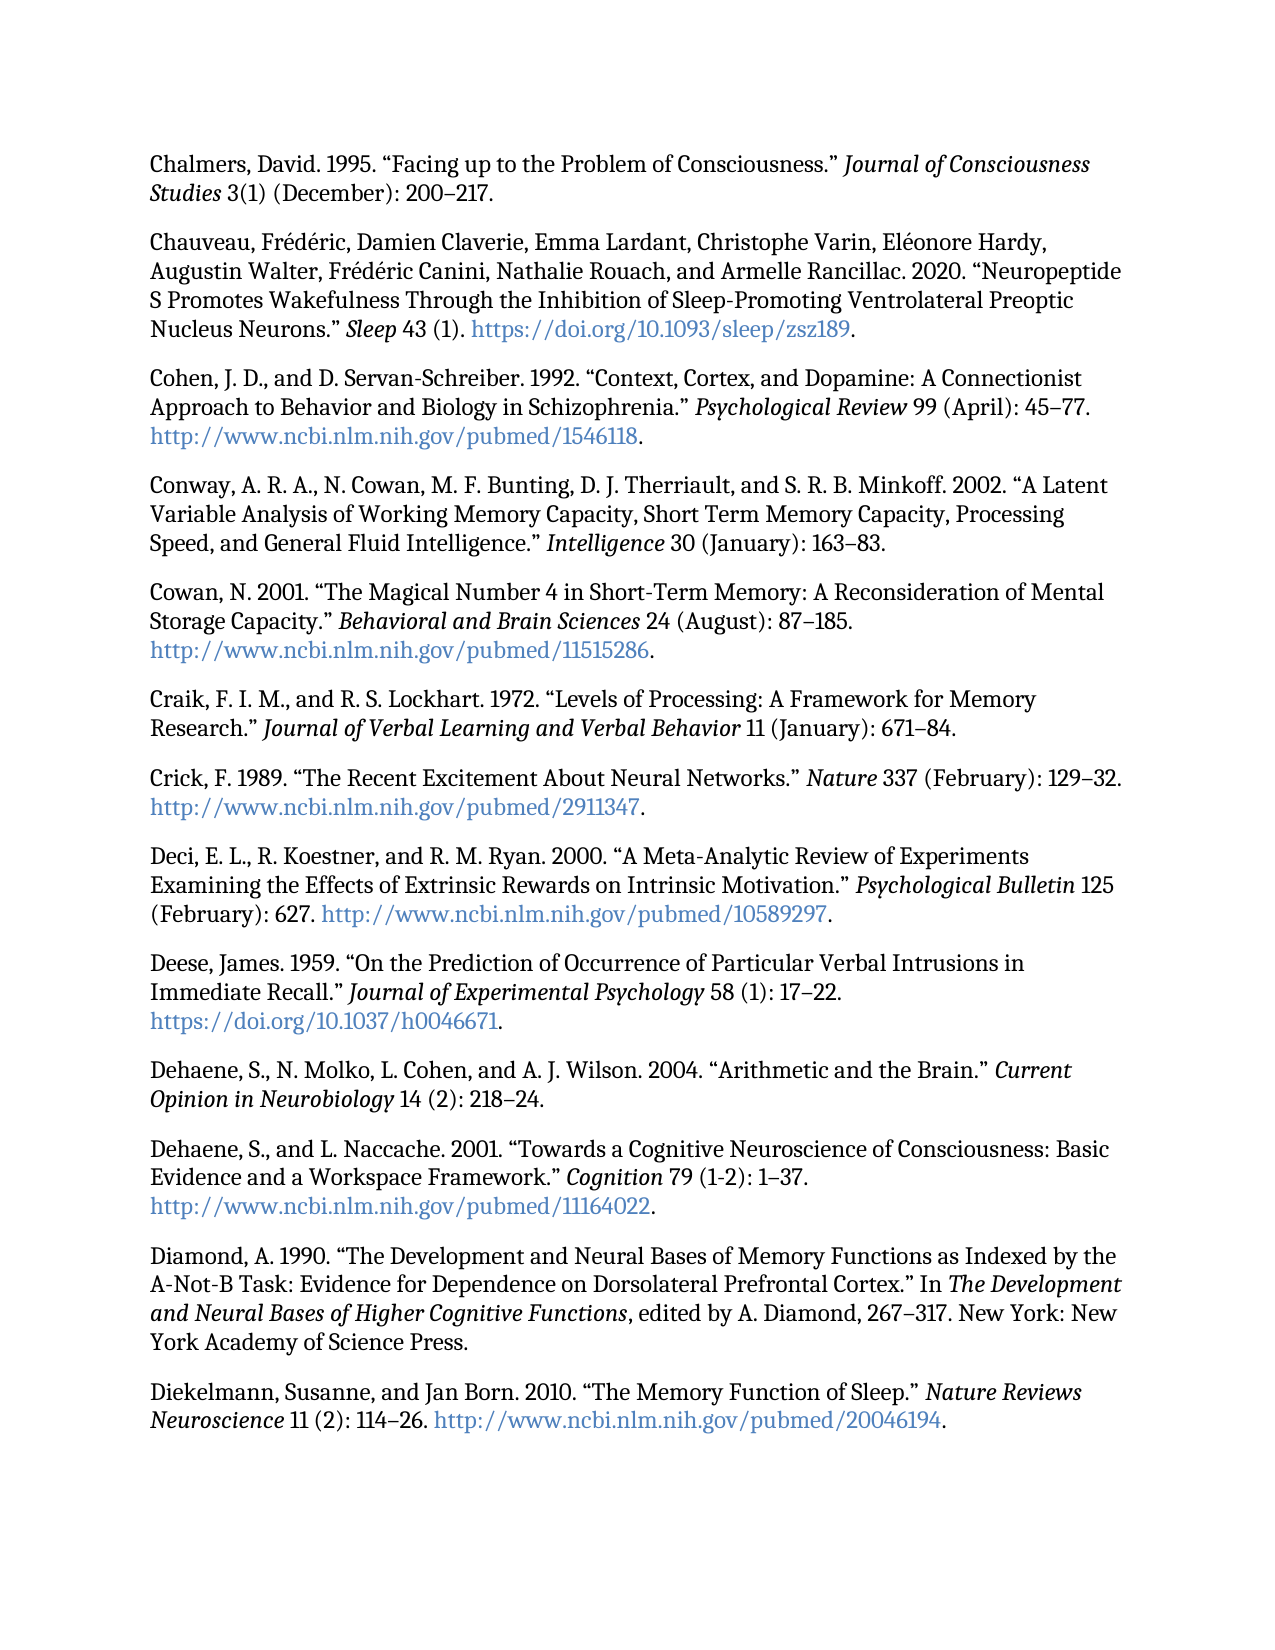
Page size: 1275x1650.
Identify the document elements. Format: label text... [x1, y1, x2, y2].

text Diamond, A. 1990. “The Development and Neural Bases of Memory Functions as Indexed by the A-Not-B Task: Evidence for Dependence on Dorsolateral Prefrontal Cortex.” In The Development and Neural Bases of Higher Cognitive Functions, edited by A. Diamond, 267–317. New York: New York Academy of Science Press. [150, 1242, 1125, 1357]
text Conway, A. R. A., N. Cowan, M. F. Bunting, D. J. Therriault, and S. R. B. Minkoff. 2002. “A Latent Variable Analysis of Working Memory Capacity, Short Term Memory Capacity, Processing Speed, and General Fluid Intelligence.” Intelligence 30 (January): 163–83. [150, 471, 1125, 557]
text Craik, F. I. M., and R. S. Lockhart. 1972. “Levels of Processing: A Framework for Memory Research.” Journal of Verbal Learning and Verbal Behavior 11 (January): 671–84. [150, 685, 1125, 743]
text Cohen, J. D., and D. Servan-Schreiber. 1992. “Context, Cortex, and Dopamine: A Connectionist Approach to Behavior and Biology in Schizophrenia.” Psychological Review 99 (April): 45–77. http://www.ncbi.nlm.nih.gov/pubmed/1546118. [150, 364, 1125, 450]
text Diekelmann, Susanne, and Jan Born. 2010. “The Memory Function of Sleep.” Nature Reviews Neuroscience 11 (2): 114–26. http://www.ncbi.nlm.nih.gov/pubmed/20046194. [150, 1377, 1125, 1435]
text Chauveau, Frédéric, Damien Claverie, Emma Lardant, Christophe Varin, Eléonore Hardy, Augustin Walter, Frédéric Canini, Nathalie Rouach, and Armelle Rancillac. 2020. “Neuropeptide S Promotes Wakefulness Through the Inhibition of Sleep-Promoting Ventrolateral Preoptic Nucleus Neurons.” Sleep 43 (1). https://doi.org/10.1093/sleep/zsz189. [150, 228, 1125, 343]
text Dehaene, S., N. Molko, L. Cohen, and A. J. Wilson. 2004. “Arithmetic and the Brain.” Current Opinion in Neurobiology 14 (2): 218–24. [150, 1056, 1125, 1114]
text Deci, E. L., R. Koestner, and R. M. Ryan. 2000. “A Meta-Analytic Review of Experiments Examining the Effects of Extrinsic Rewards on Intrinsic Motivation.” Psychological Bulletin 125 (February): 627. http://www.ncbi.nlm.nih.gov/pubmed/10589297. [150, 842, 1125, 928]
text Chalmers, David. 1995. “Facing up to the Problem of Consciousness.” Journal of Consciousness Studies 3(1) (December): 200–217. [150, 150, 1125, 207]
text Cowan, N. 2001. “The Magical Number 4 in Short-Term Memory: A Reconsideration of Mental Storage Capacity.” Behavioral and Brain Sciences 24 (August): 87–185. http://www.ncbi.nlm.nih.gov/pubmed/11515286. [150, 578, 1125, 664]
text Dehaene, S., and L. Naccache. 2001. “Towards a Cognitive Neuroscience of Consciousness: Basic Evidence and a Workspace Framework.” Cognition 79 (1-2): 1–37. http://www.ncbi.nlm.nih.gov/pubmed/11164022. [150, 1134, 1125, 1221]
text Deese, James. 1959. “On the Prediction of Occurrence of Particular Verbal Intrusions in Immediate Recall.” Journal of Experimental Psychology 58 (1): 17–22. https://doi.org/10.1037/h0046671. [150, 949, 1125, 1035]
text Crick, F. 1989. “The Recent Excitement About Neural Networks.” Nature 337 (February): 129–32. http://www.ncbi.nlm.nih.gov/pubmed/2911347. [150, 764, 1125, 821]
